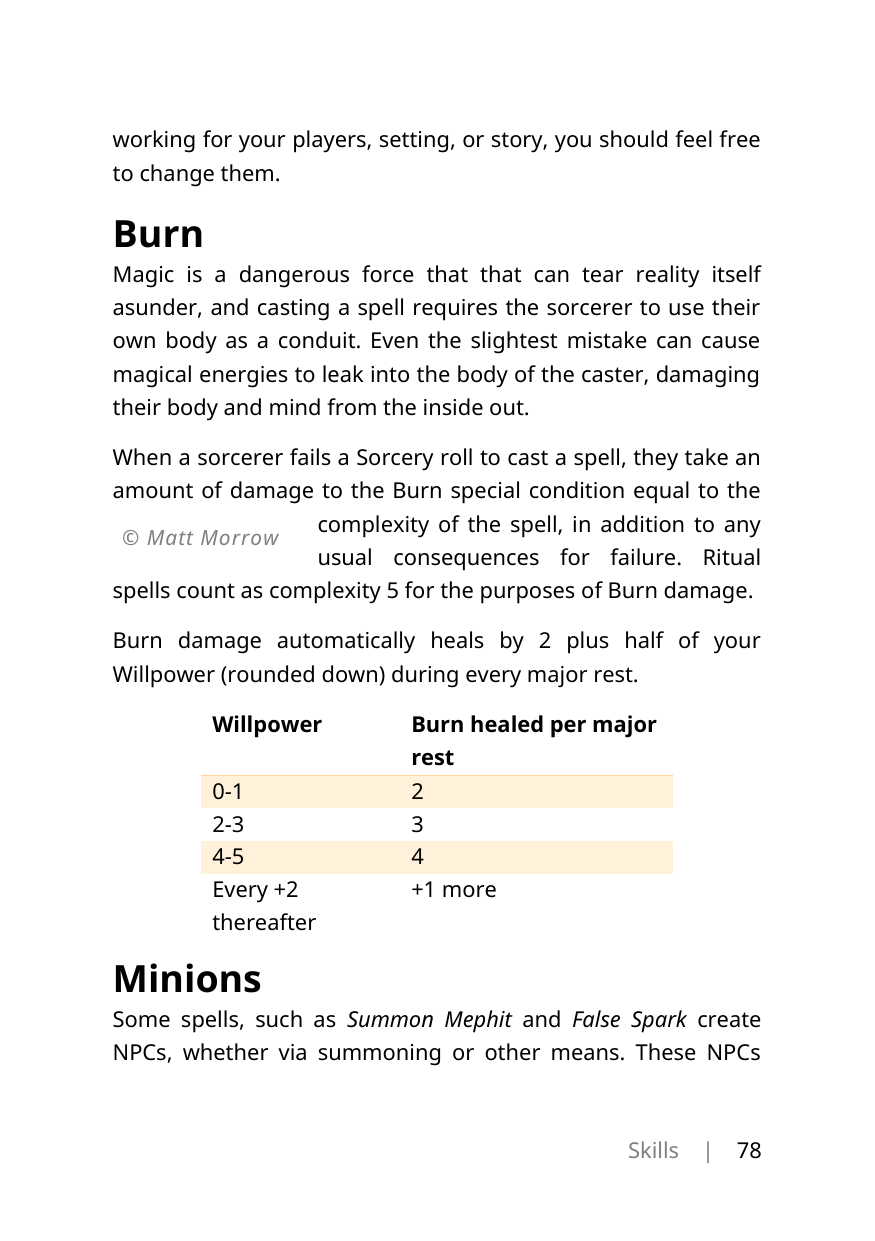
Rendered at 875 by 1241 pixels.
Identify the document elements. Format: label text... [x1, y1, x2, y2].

table_header Burn healed per major rest [400, 709, 673, 775]
table_header Willpower [201, 709, 400, 775]
table_cell 3 [400, 809, 673, 841]
table_cell 4 [400, 841, 673, 874]
table_cell Every +2 thereafter [201, 874, 400, 940]
table_cell 0-1 [201, 776, 400, 808]
table_cell 2-3 [201, 809, 400, 841]
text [112, 1003, 762, 1067]
text When a sorcerer fails a Sorcery roll to cast a spell, they take an amount of damage to the Burn special condition equal to the complexity of the spell, in addition to any usual consequences for failure. Ritual spells count as complexity 5 for the purposes of Burn damage. [112, 442, 762, 605]
text Magic is a dangerous force that that can tear reality itself asunder, and casting a spell requires the sorcerer to use their own body as a conduit. Even the slightest mistake can cause magical energies to leak into the body of the caster, damaging their body and mind from the inside out. [112, 259, 762, 422]
table_cell +1 more [400, 874, 673, 940]
subtitle Burn [112, 208, 762, 259]
subtitle Minions [112, 952, 762, 1003]
table_cell 2 [400, 776, 673, 808]
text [112, 124, 762, 187]
table_cell 4-5 [201, 841, 400, 874]
text Burn damage automatically heals by 2 plus half of your Willpower (rounded down) during every major rest. [112, 625, 762, 688]
